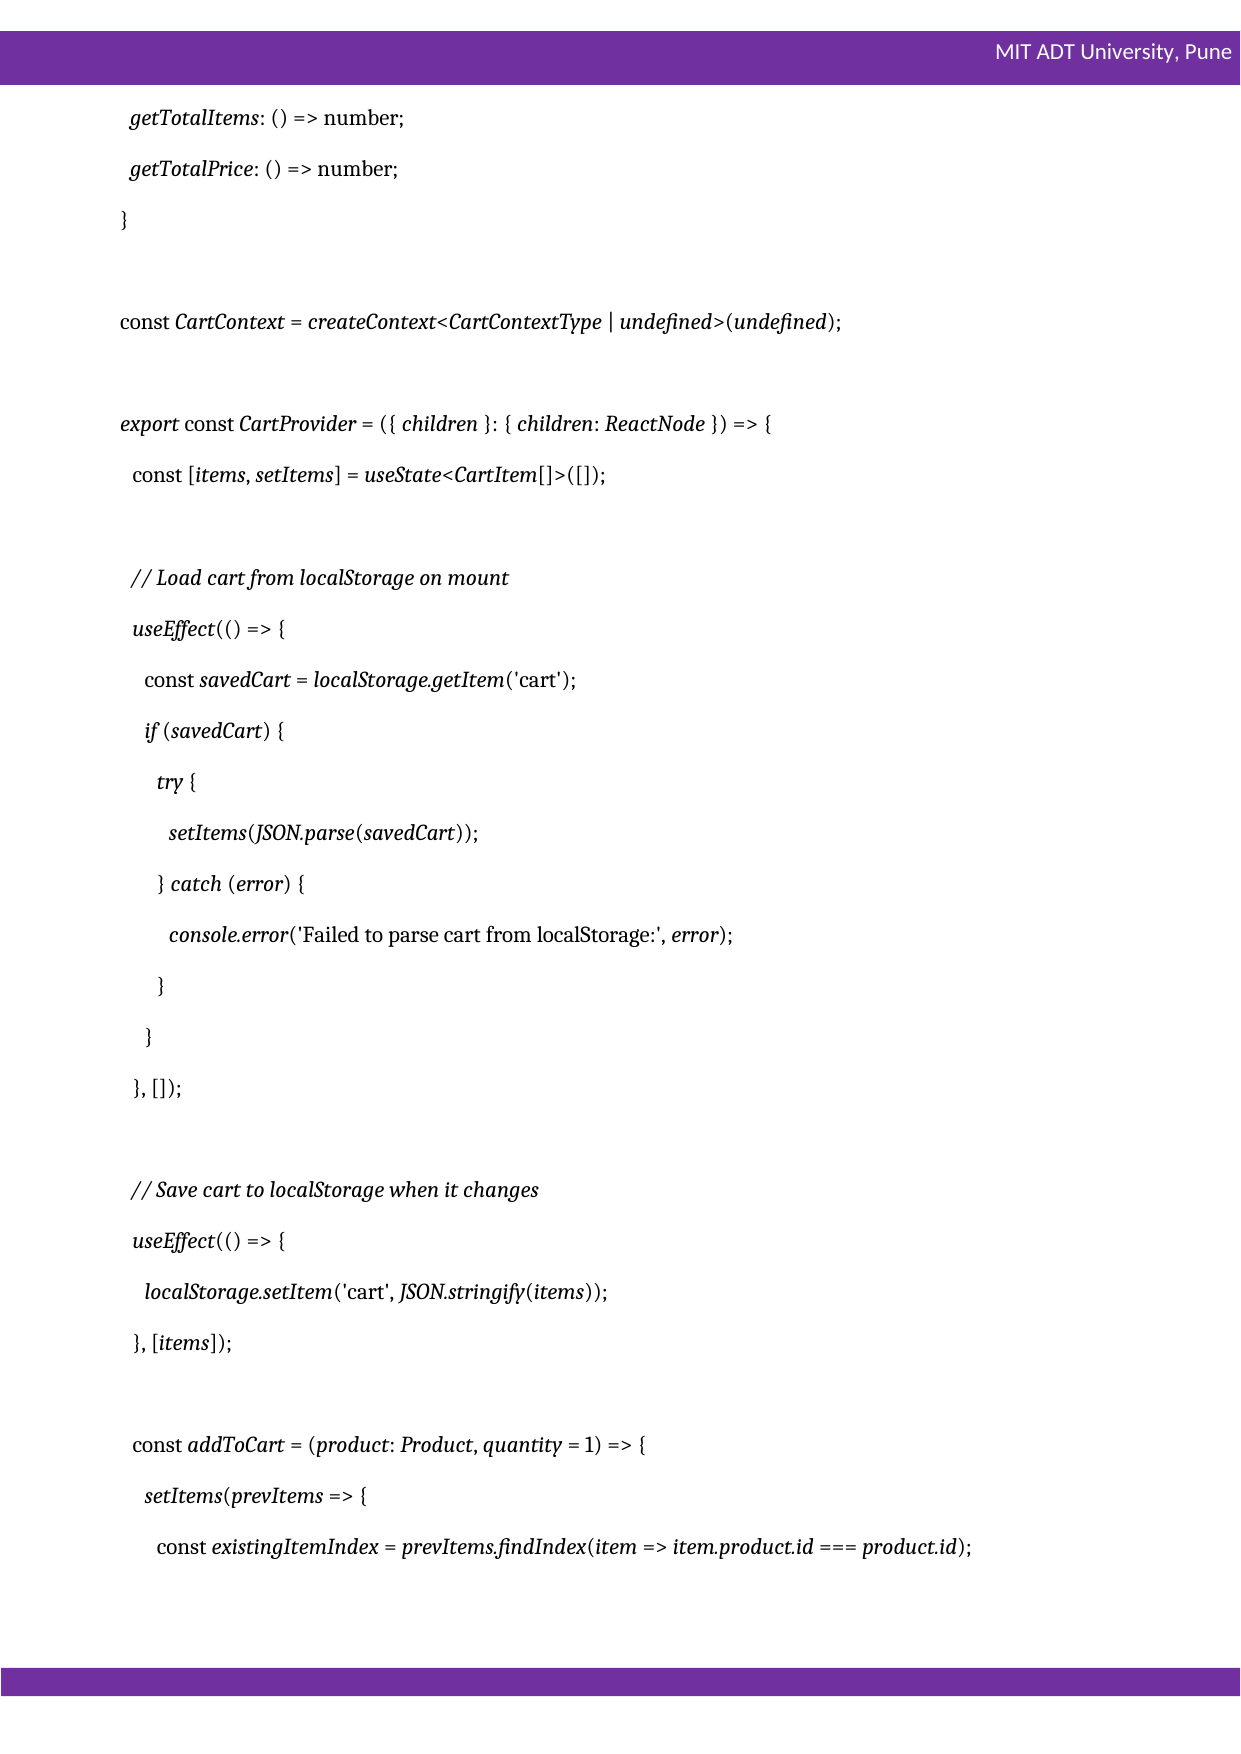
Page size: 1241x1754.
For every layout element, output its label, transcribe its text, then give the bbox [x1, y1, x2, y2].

text useEffect(() => { [120, 615, 1195, 642]
text const addToCart = (product: Product, quantity = 1) => { [120, 1432, 1195, 1458]
text }, []); [120, 1075, 1195, 1101]
text try { [120, 768, 1195, 795]
text const CartContext = createContext<CartContextType | undefined>(undefined); [120, 309, 1195, 336]
text // Save cart to localStorage when it changes [120, 1177, 1195, 1203]
text setItems(prevItems => { [120, 1483, 1195, 1509]
text }, [items]); [120, 1330, 1195, 1356]
text // Load cart from localStorage on mount [120, 564, 1195, 591]
text export const CartProvider = ({ children }: { children: ReactNode }) => { [120, 411, 1195, 438]
text } [120, 973, 1195, 999]
text getTotalItems: () => number; [120, 105, 1195, 131]
text } [120, 1024, 1195, 1050]
text } catch (error) { [120, 871, 1195, 897]
text console.error('Failed to parse cart from localStorage:', error); [120, 922, 1195, 948]
text localStorage.setItem('cart', JSON.stringify(items)); [120, 1279, 1195, 1305]
text const savedCart = localStorage.getItem('cart'); [120, 666, 1195, 693]
text setItems(JSON.parse(savedCart)); [120, 819, 1195, 846]
text } [120, 207, 1195, 233]
text const existingItemIndex = prevItems.findIndex(item => item.product.id === product.id); [120, 1534, 1195, 1561]
text if (savedCart) { [120, 717, 1195, 744]
text getTotalPrice: () => number; [120, 156, 1195, 182]
text useEffect(() => { [120, 1228, 1195, 1254]
text const [items, setItems] = useState<CartItem[]>([]); [120, 462, 1195, 489]
